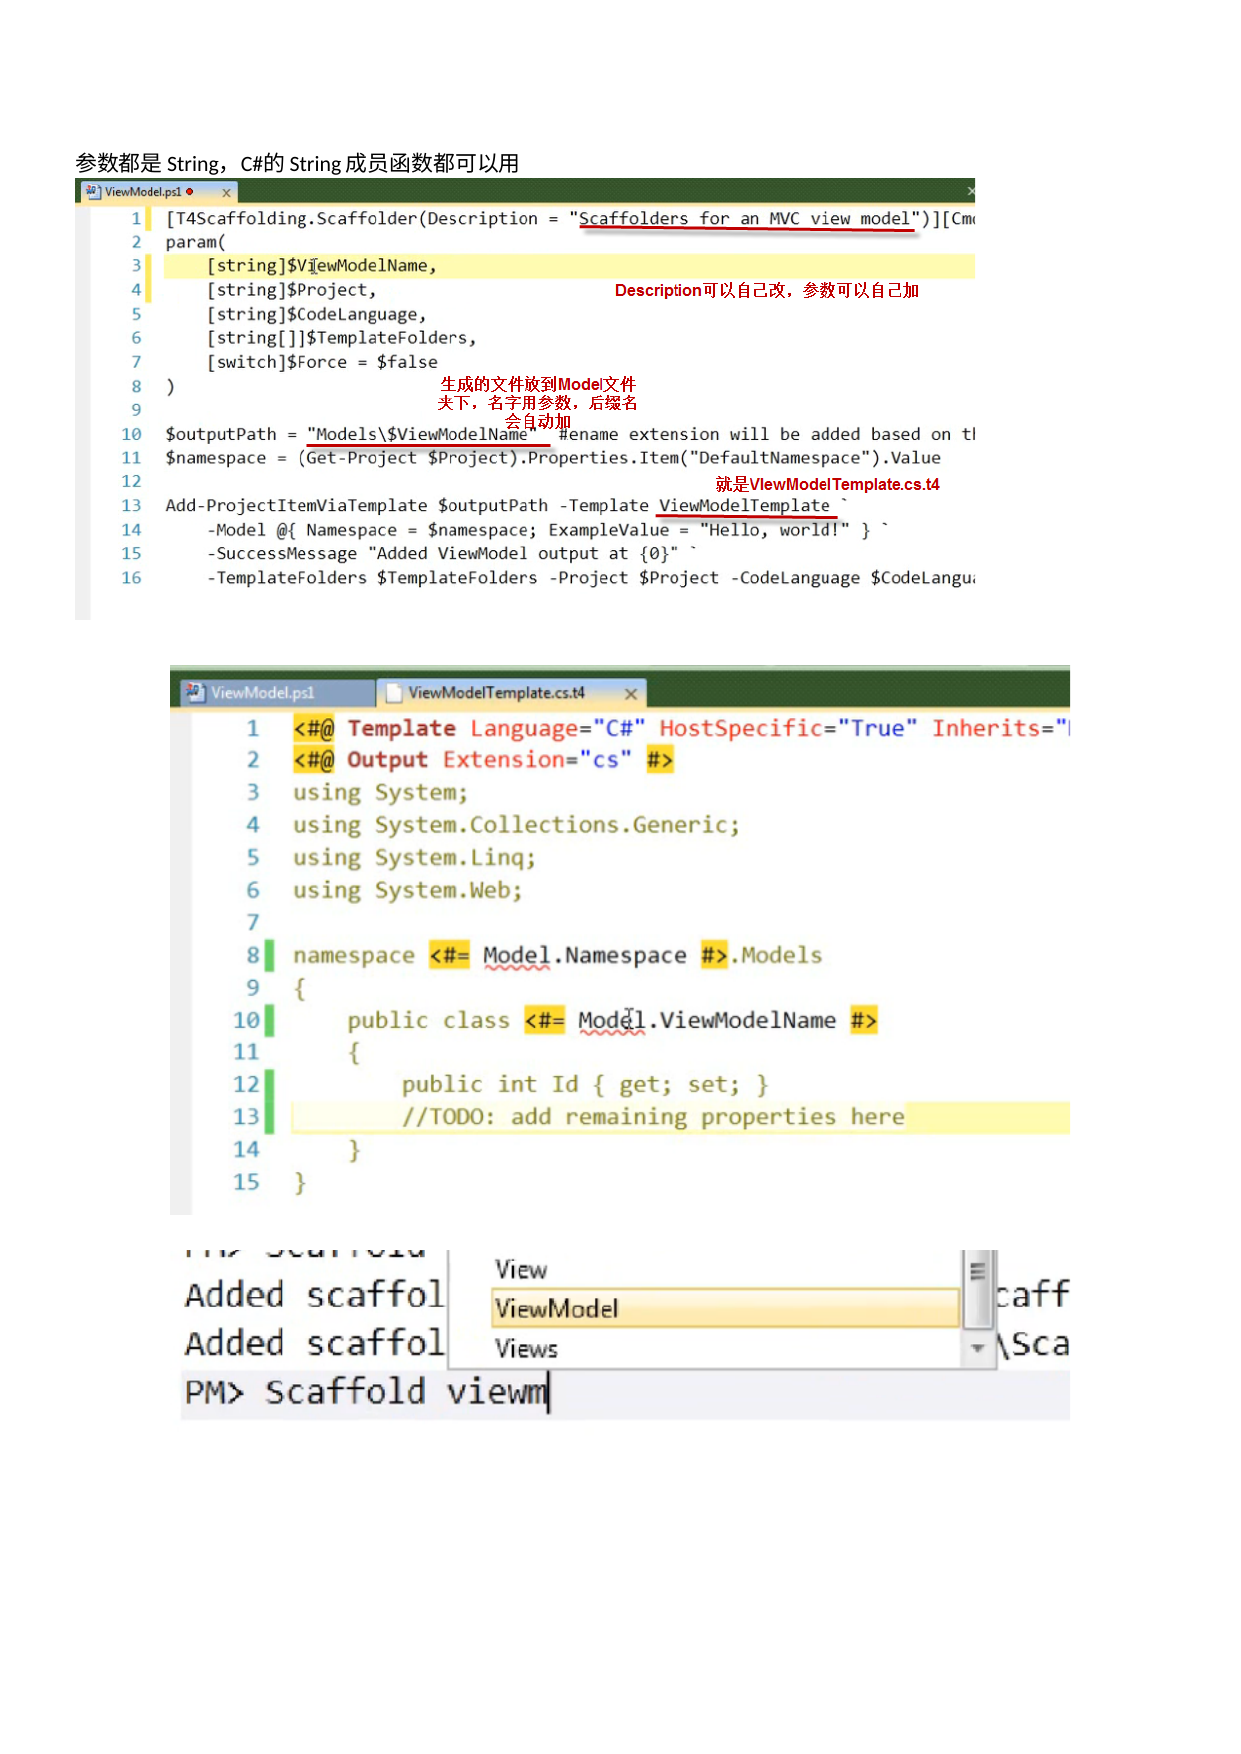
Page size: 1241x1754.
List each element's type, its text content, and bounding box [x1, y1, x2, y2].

picture [75, 178, 976, 620]
text 参数都是String，C#的String成员函数都可以用 [75, 146, 1165, 178]
picture [170, 665, 1071, 1215]
picture [170, 1250, 1071, 1457]
